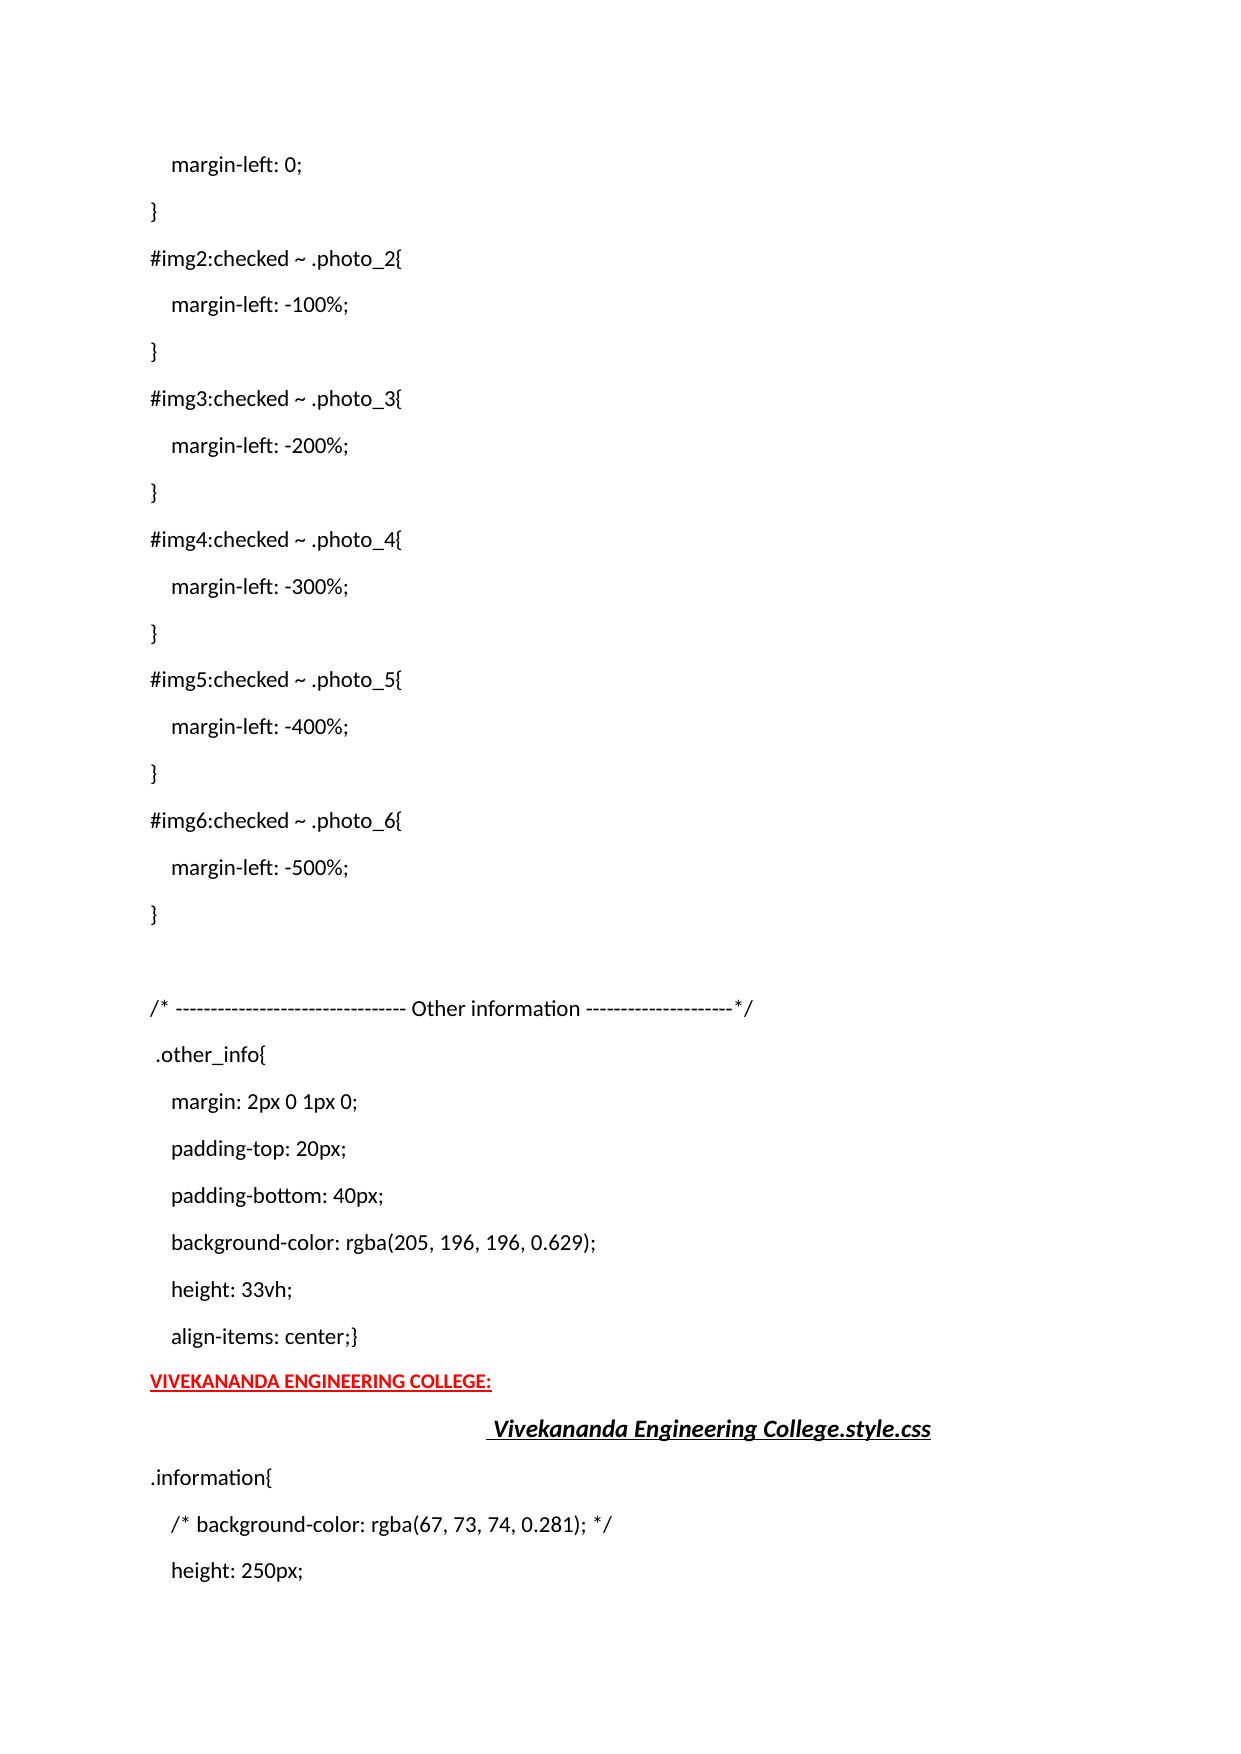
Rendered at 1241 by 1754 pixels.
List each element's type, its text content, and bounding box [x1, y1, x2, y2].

text margin: 2px 0 1px 0; [150, 1087, 1090, 1116]
text #img3:checked ~ .photo_3{ [150, 384, 1090, 412]
text height: 33vh; [150, 1275, 1090, 1303]
text VIVEKANANDA ENGINEERING COLLEGE: [150, 1369, 1090, 1394]
text #img4:checked ~ .photo_4{ [150, 525, 1090, 553]
text /* background-color: rgba(67, 73, 74, 0.281); */ [150, 1510, 1090, 1538]
text margin-left: -500%; [150, 853, 1090, 881]
text padding-bottom: 40px; [150, 1181, 1090, 1209]
text } [150, 337, 1090, 366]
text .information{ [150, 1463, 1090, 1491]
text } [150, 619, 1090, 647]
text #img6:checked ~ .photo_6{ [150, 806, 1090, 834]
text height: 250px; [150, 1557, 1090, 1584]
text /* --------------------------------- Other information ---------------------*/ [150, 994, 1090, 1022]
text margin-left: -300%; [150, 572, 1090, 600]
text padding-top: 20px; [150, 1134, 1090, 1162]
text } [150, 197, 1090, 225]
text #img2:checked ~ .photo_2{ [150, 244, 1090, 272]
text margin-left: -400%; [150, 712, 1090, 741]
text #img5:checked ~ .photo_5{ [150, 666, 1090, 694]
text margin-left: -200%; [150, 431, 1090, 459]
text align-items: center;} [150, 1322, 1090, 1350]
text margin-left: -100%; [150, 291, 1090, 319]
text } [150, 478, 1090, 506]
text } [150, 900, 1090, 928]
text } [150, 759, 1090, 787]
text background-color: rgba(205, 196, 196, 0.629); [150, 1228, 1090, 1256]
text Vivekananda Engineering College.style.css [150, 1413, 1090, 1443]
text margin-left: 0; [150, 150, 1090, 178]
text .other_info{ [150, 1041, 1090, 1069]
